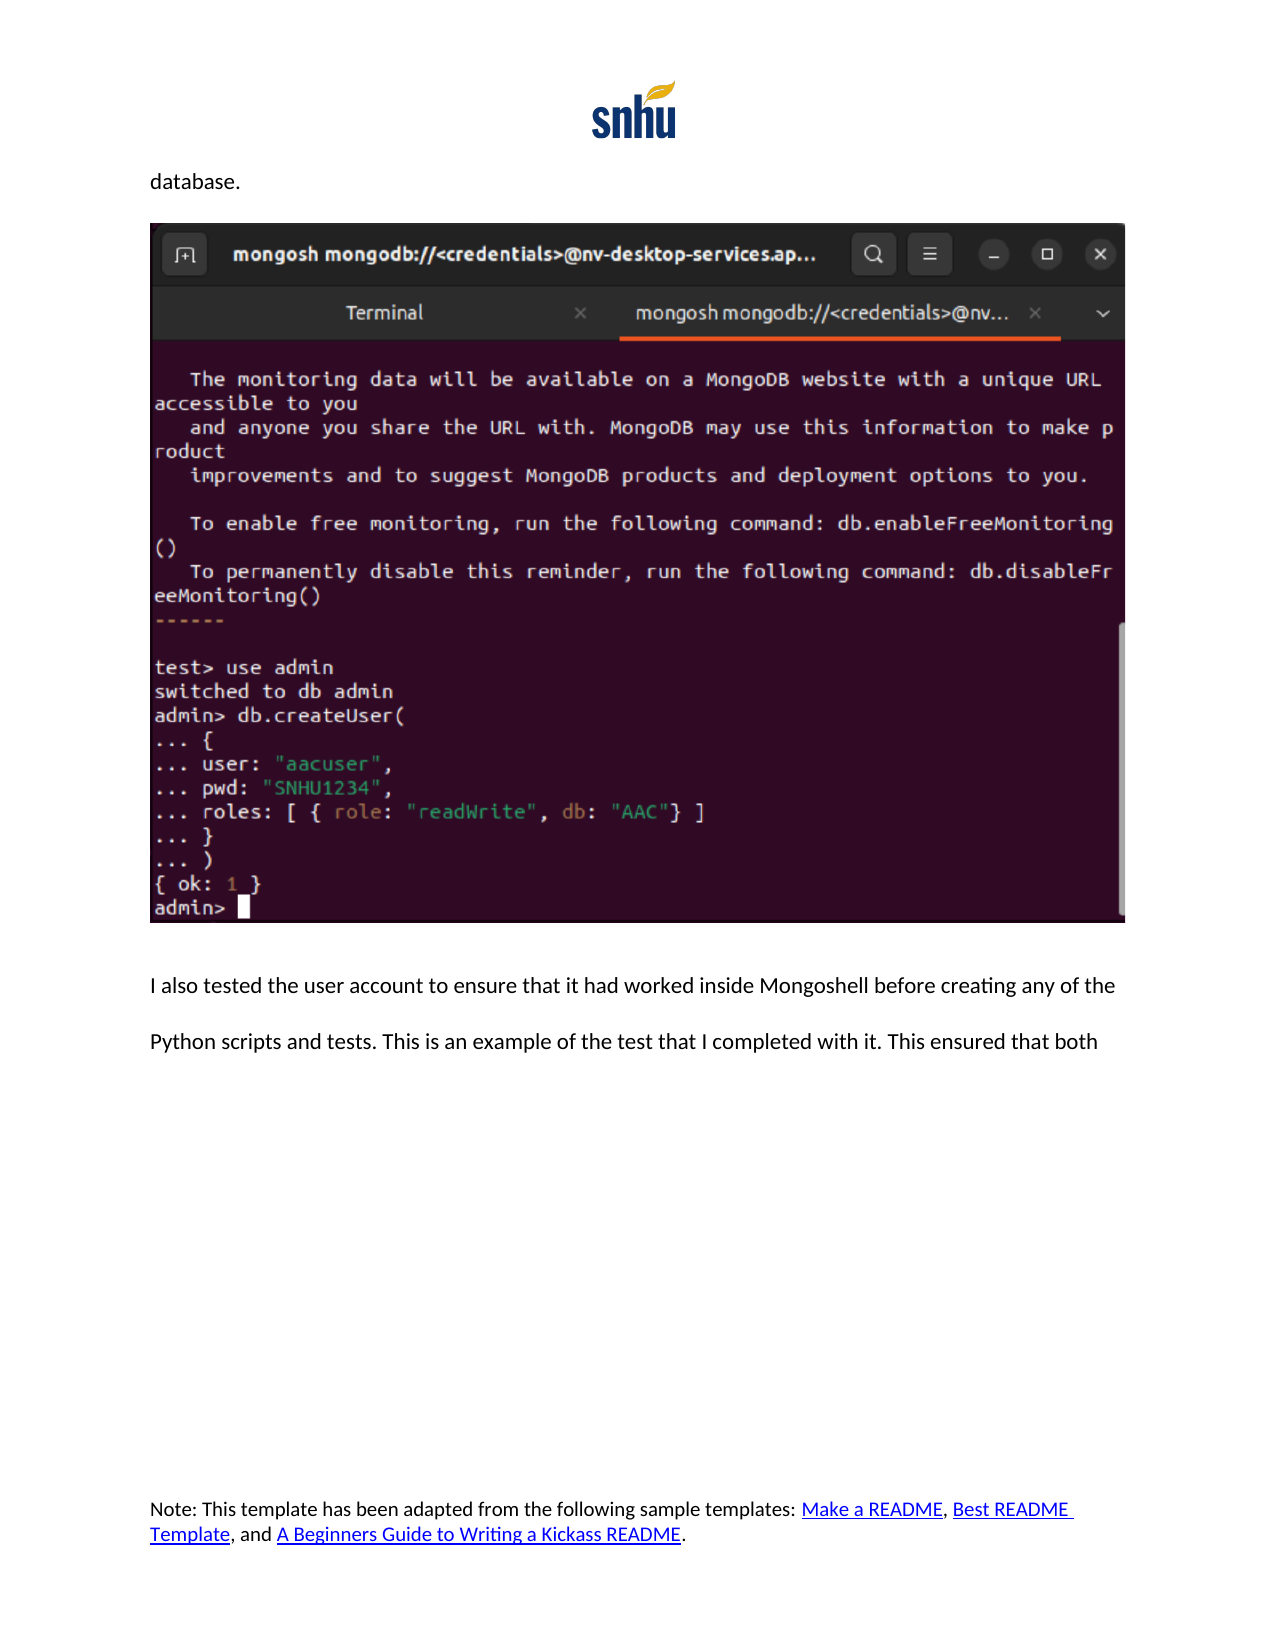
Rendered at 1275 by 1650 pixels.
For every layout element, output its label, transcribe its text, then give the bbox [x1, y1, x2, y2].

picture [573, 75, 702, 147]
text I also tested the user account to ensure that it had worked inside Mongoshell before creating any of the Python scripts and tests. This is an example of the test that I completed with it. This ensured that both the admin and the new user account worked correctly. [150, 971, 1125, 1055]
picture [150, 223, 1125, 923]
